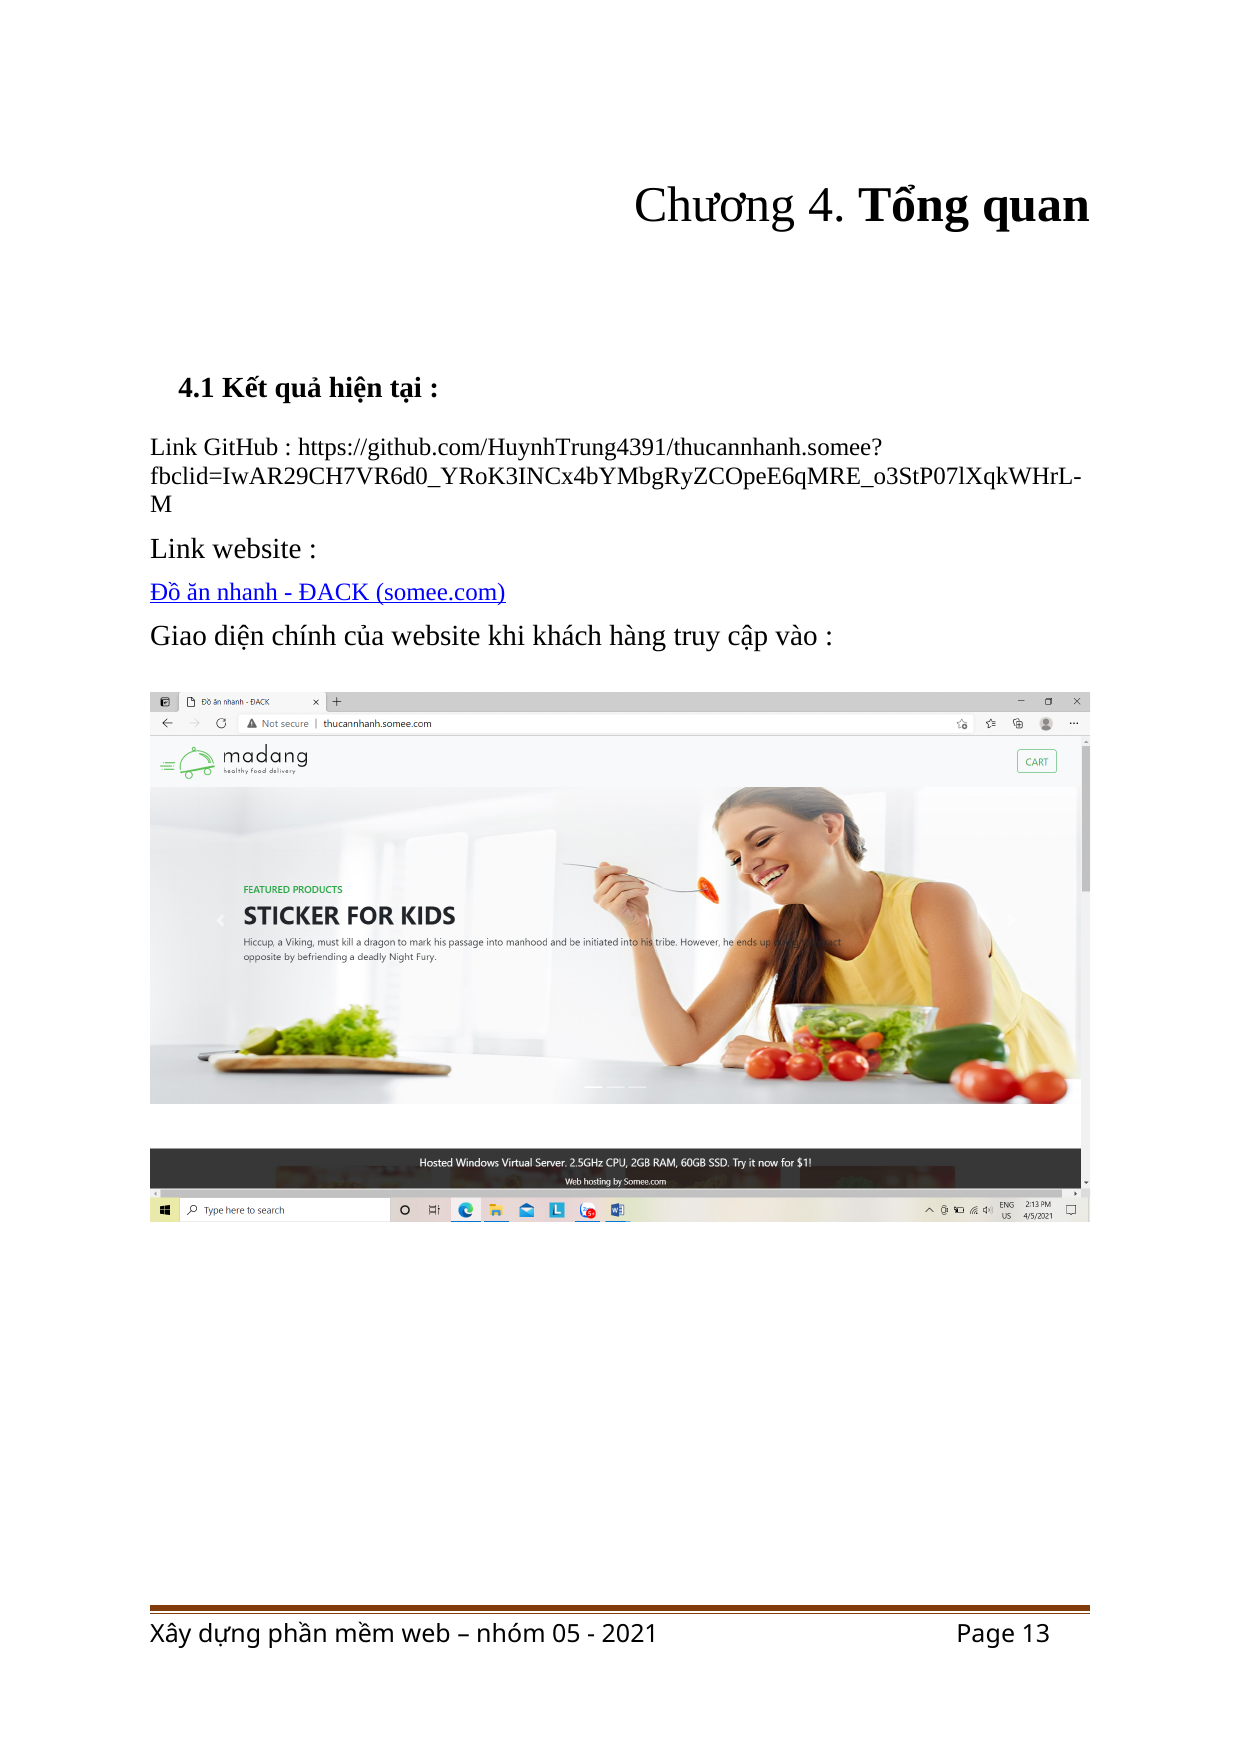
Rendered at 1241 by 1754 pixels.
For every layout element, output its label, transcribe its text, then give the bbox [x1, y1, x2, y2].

picture [150, 692, 1091, 1222]
subtitle Tổng quan [150, 175, 1090, 232]
text Đồ ăn nhanh - ĐACK (somee.com) [150, 577, 1090, 606]
text Link GitHub : https://github.com/HuynhTrung4391/thucannhanh.somee?fbclid=IwAR29CH7VR6d0_YRoK3INCx4bYMbgRyZCOpeE6qMRE_o3StP07lXqkWHrL-M [150, 432, 1090, 518]
text Link website : [150, 531, 1090, 564]
text Giao diện chính của website khi khách hàng truy cập vào : [150, 618, 1090, 652]
subtitle Kết quả hiện tại : [178, 361, 1090, 407]
